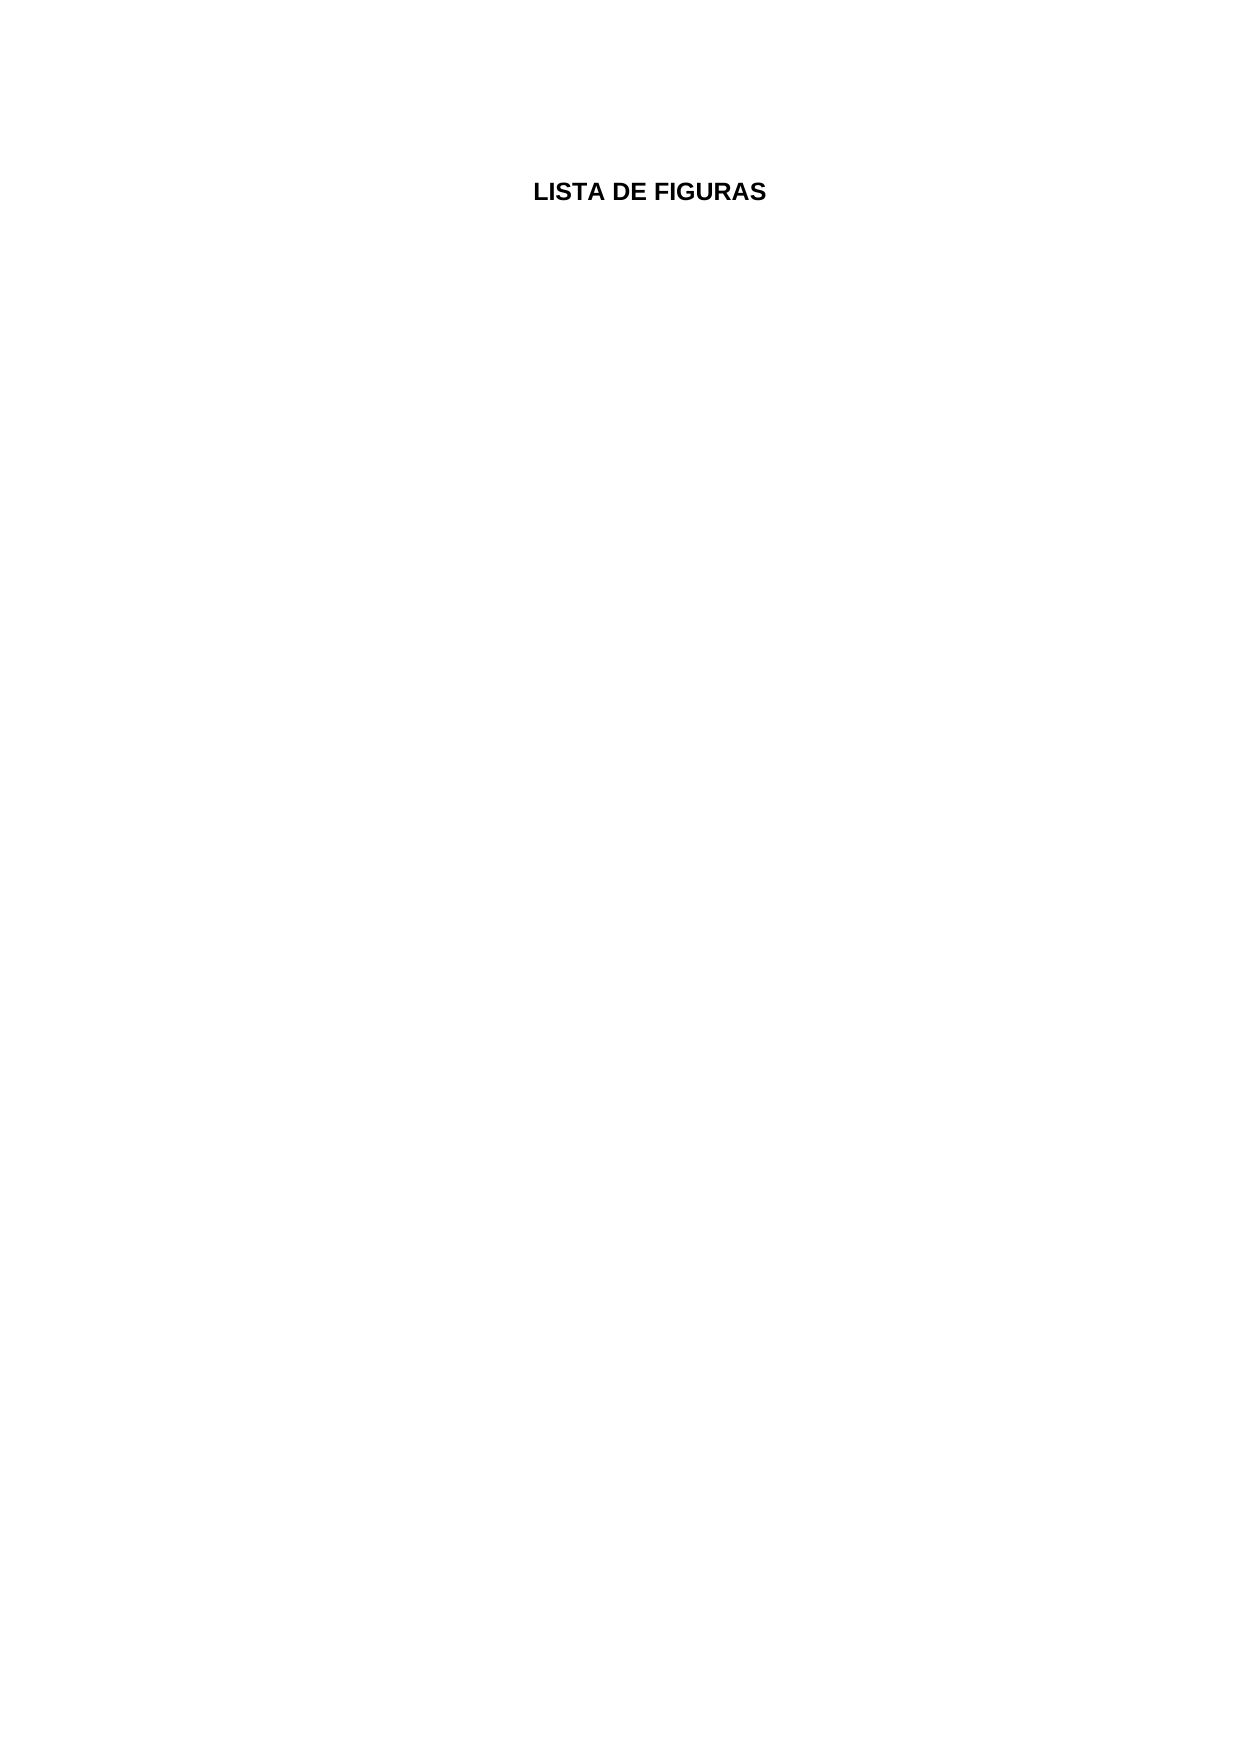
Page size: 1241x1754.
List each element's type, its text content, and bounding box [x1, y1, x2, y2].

text LISTA DE FIGURAS [177, 177, 1122, 206]
